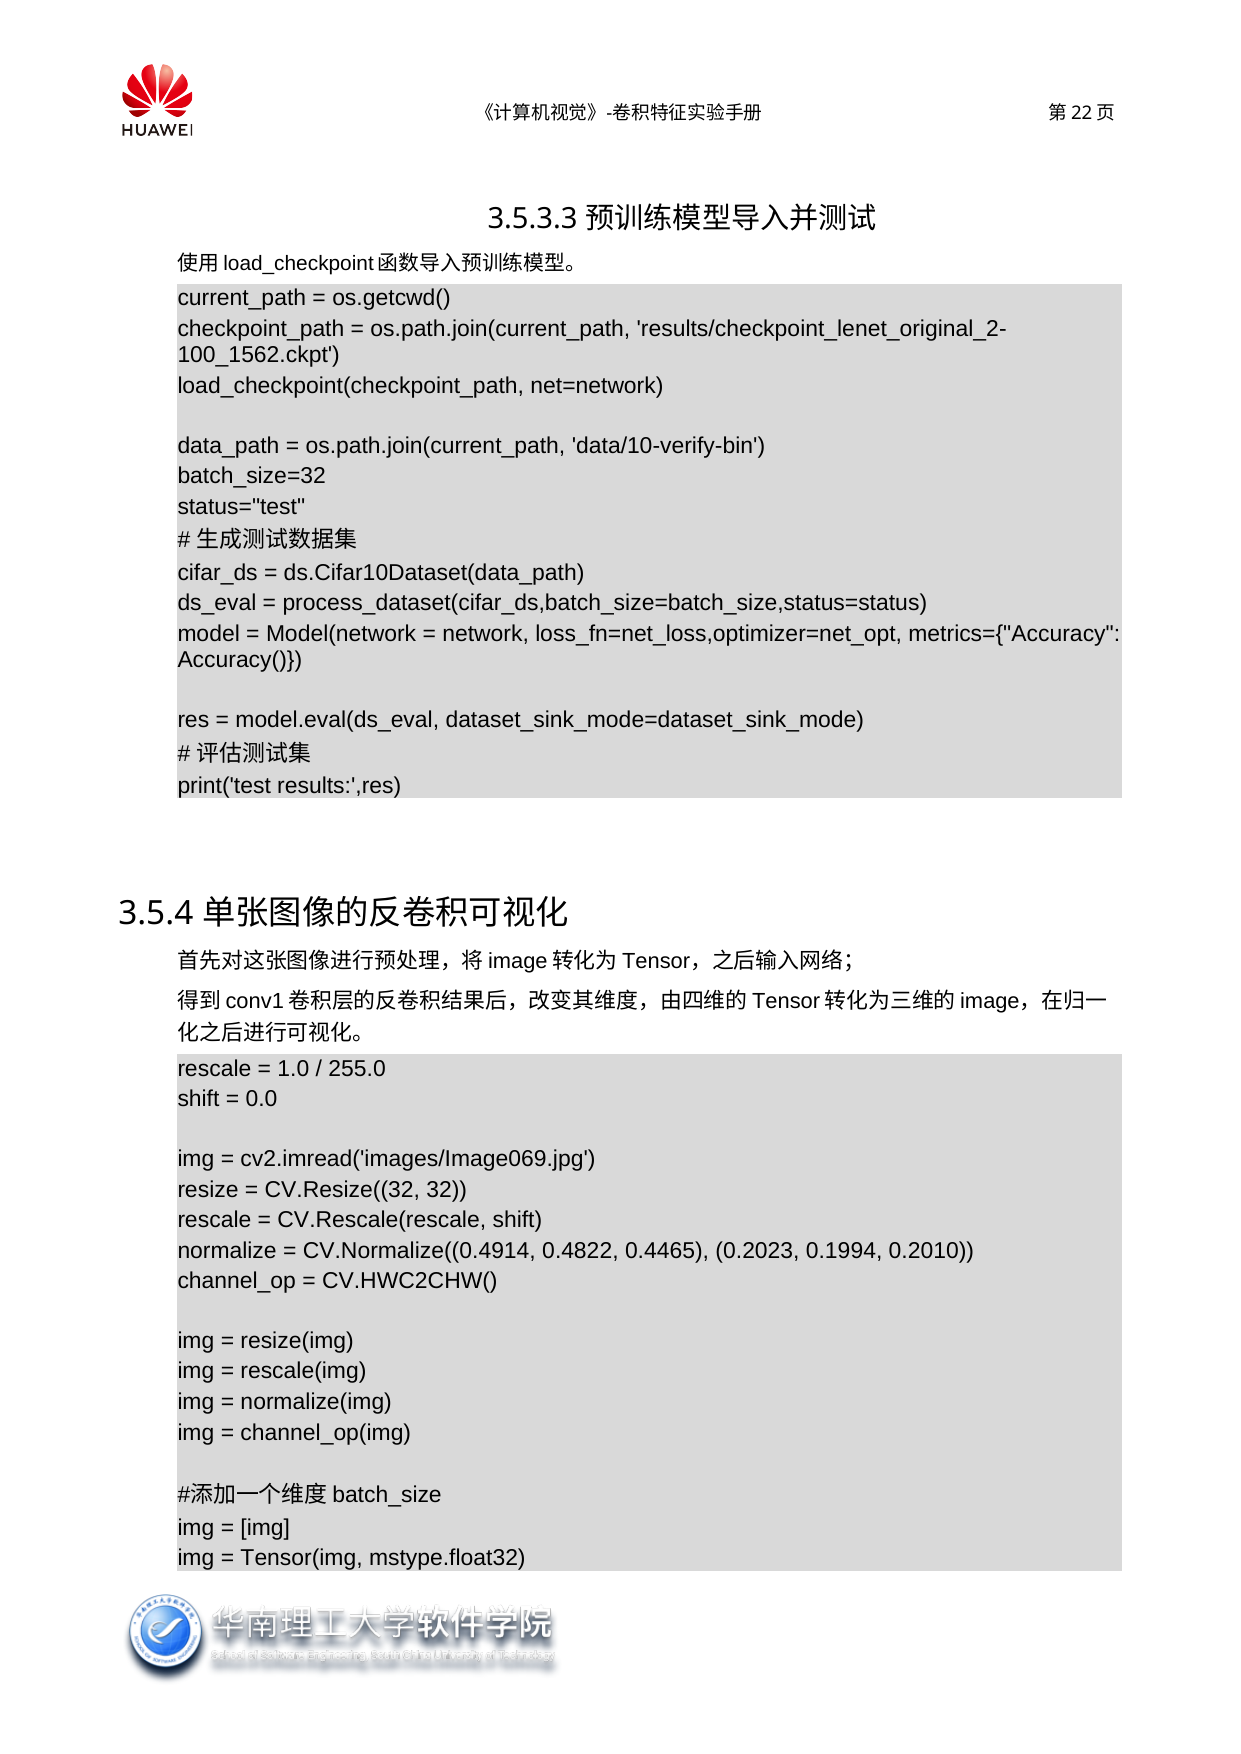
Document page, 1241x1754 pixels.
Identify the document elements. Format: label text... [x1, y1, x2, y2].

subtitle 预训练模型导入并测试 [487, 195, 1122, 237]
text img = Tensor(img, mstype.float32) [177, 1544, 1122, 1571]
text batch_size=32 [177, 462, 1122, 488]
text rescale = CV.Rescale(rescale, shift) [177, 1206, 1122, 1232]
text model = Model(network = network, loss_fn=net_loss,optimizer=net_opt, metrics={"Accuracy": Accuracy()}) [177, 620, 1122, 672]
text img = cv2.imread('images/Image069.jpg') [177, 1145, 1122, 1171]
text img = rescale(img) [177, 1357, 1122, 1384]
text status="test" [177, 493, 1122, 519]
text #添加一个维度batch_size [177, 1478, 1122, 1510]
text load_checkpoint(checkpoint_path, net=network) [177, 372, 1122, 398]
picture [127, 1594, 557, 1672]
text ds_eval = process_dataset(cifar_ds,batch_size=batch_size,status=status) [177, 589, 1122, 616]
text img = [img] [177, 1514, 1122, 1540]
text # 评估测试集 [177, 736, 1122, 768]
text 使用load_checkpoint函数导入预训练模型。 [177, 246, 1122, 276]
text normalize = CV.Normalize((0.4914, 0.4822, 0.4465), (0.2023, 0.1994, 0.2010)) [177, 1237, 1122, 1263]
text rescale = 1.0 / 255.0 [177, 1054, 1122, 1081]
text img = resize(img) [177, 1327, 1122, 1353]
text img = normalize(img) [177, 1388, 1122, 1414]
text channel_op = CV.HWC2CHW() [177, 1267, 1122, 1293]
text shift = 0.0 [177, 1085, 1122, 1111]
text checkpoint_path = os.path.join(current_path, 'results/checkpoint_lenet_original_2-100_1562.ckpt') [177, 315, 1122, 368]
subtitle 单张图像的反卷积可视化 [118, 886, 1122, 934]
text 得到conv1卷积层的反卷积结果后，改变其维度，由四维的Tensor转化为三维的image，在归一化之后进行可视化。 [177, 983, 1122, 1046]
text cifar_ds = ds.Cifar10Dataset(data_path) [177, 559, 1122, 585]
text 首先对这张图像进行预处理，将image转化为Tensor，之后输入网络； [177, 943, 1122, 974]
text # 生成测试数据集 [177, 523, 1122, 554]
text res = model.eval(ds_eval, dataset_sink_mode=dataset_sink_mode) [177, 706, 1122, 732]
text resize = CV.Resize((32, 32)) [177, 1176, 1122, 1202]
text current_path = os.getcwd() [177, 284, 1122, 311]
text print('test results:',res) [177, 772, 1122, 798]
text img = channel_op(img) [177, 1418, 1122, 1445]
text data_path = os.path.join(current_path, 'data/10-verify-bin') [177, 432, 1122, 458]
picture [122, 64, 193, 136]
